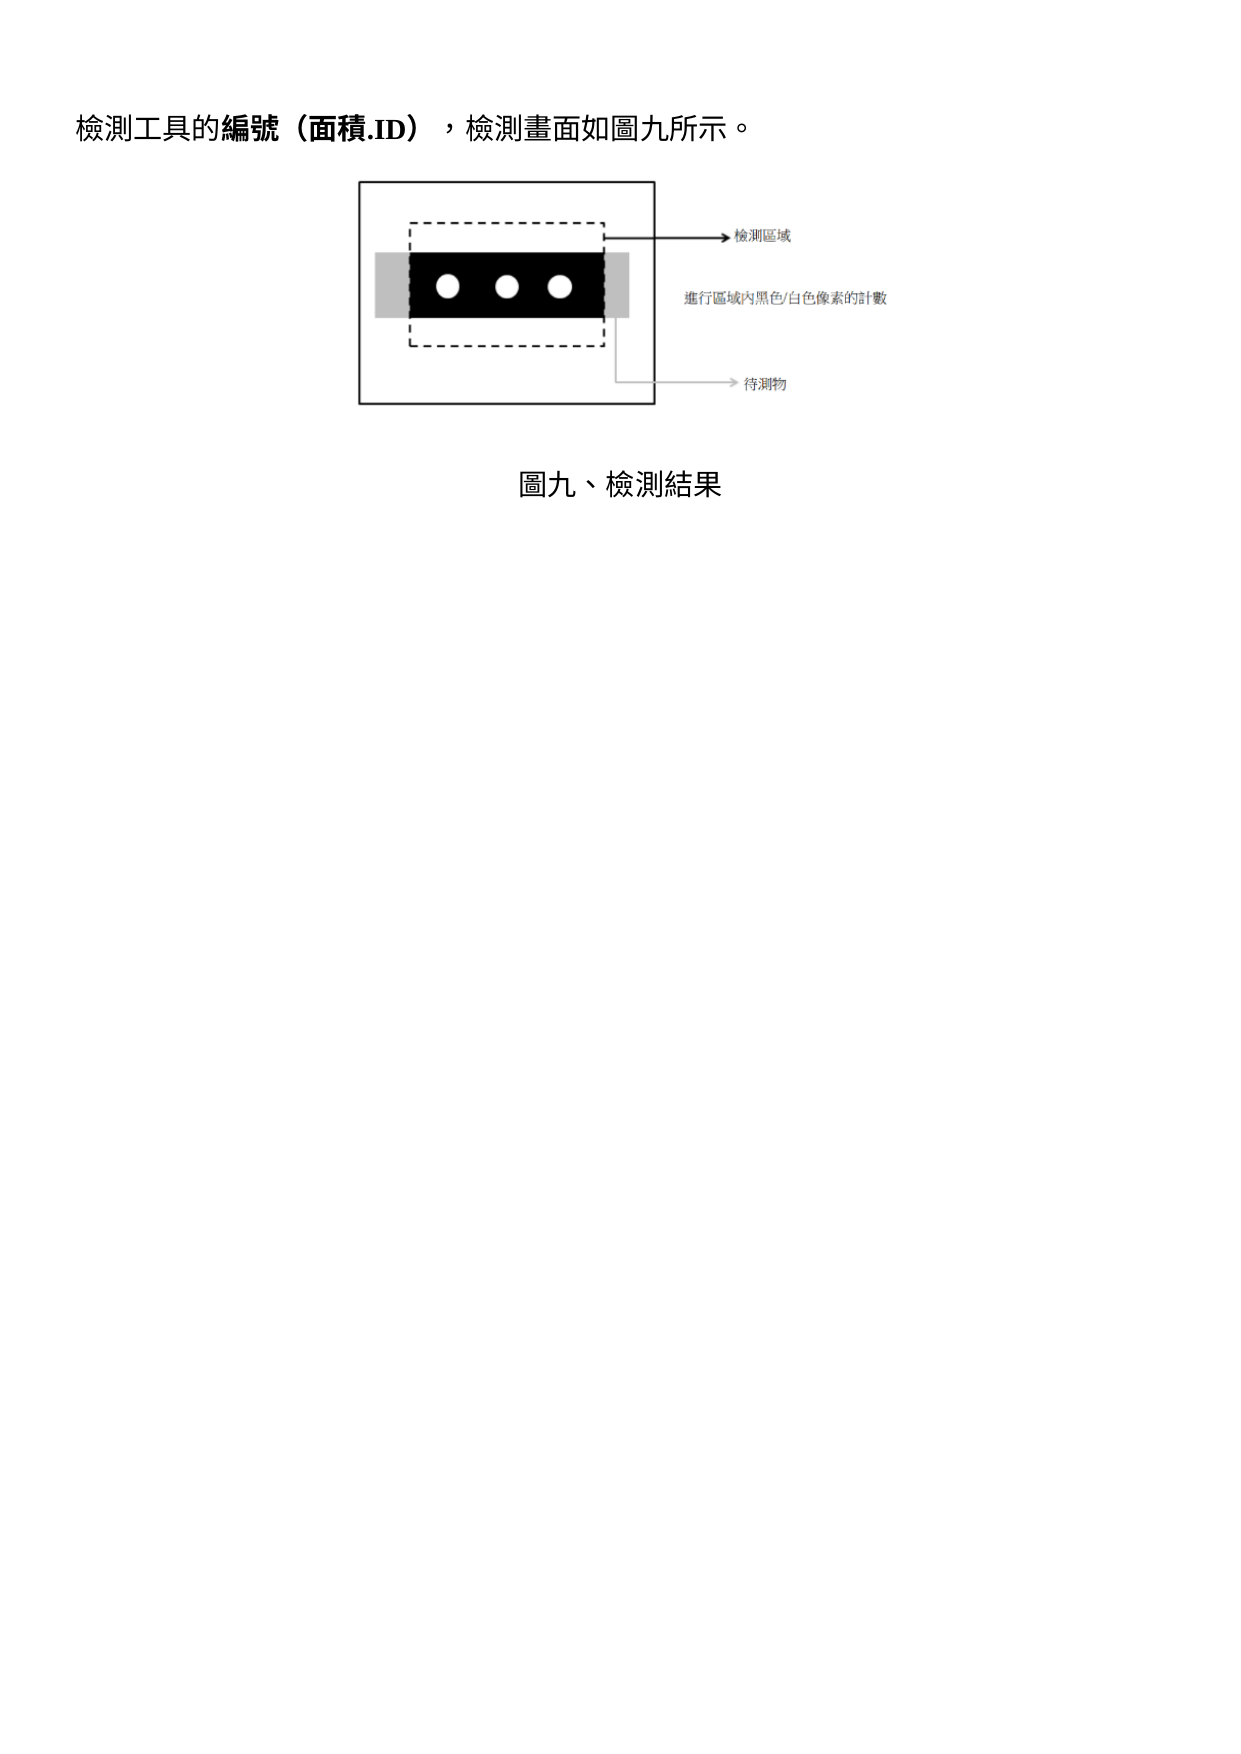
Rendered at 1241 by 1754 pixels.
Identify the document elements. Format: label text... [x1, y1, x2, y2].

text 圖九、檢測結果 [75, 445, 1165, 520]
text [75, 89, 1165, 164]
picture [348, 175, 892, 414]
